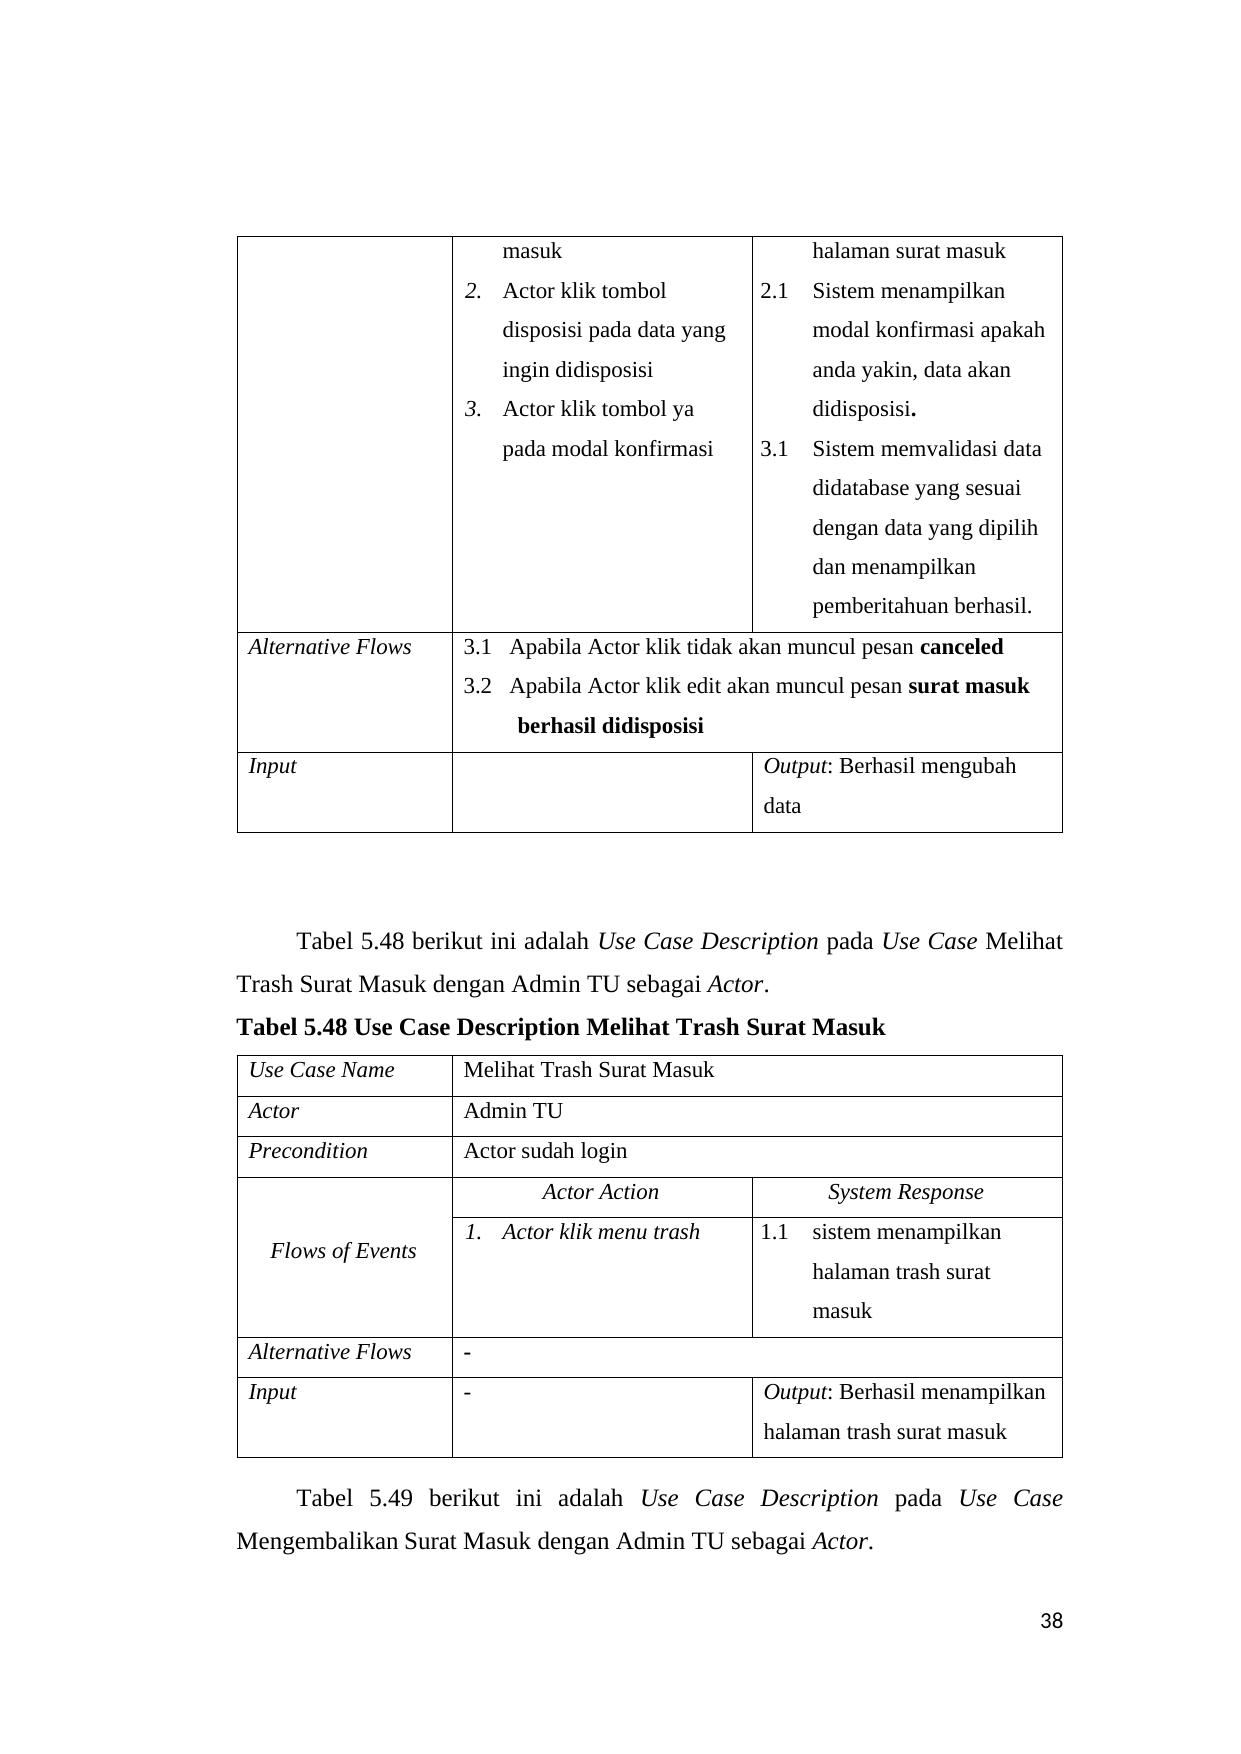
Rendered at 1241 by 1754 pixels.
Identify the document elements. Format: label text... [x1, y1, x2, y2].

table_header Use Case Name [238, 1056, 452, 1096]
table_cell System Response [753, 1178, 1062, 1217]
table_header Melihat Trash Surat Masuk [453, 1056, 1062, 1096]
table_cell Alternative Flows [238, 1338, 452, 1377]
table_cell Alternative Flows [238, 633, 452, 752]
table_cell - [453, 1338, 1062, 1377]
table_cell Actor klik menu trash [453, 1218, 752, 1337]
table_cell Actor sudah login [453, 1137, 1062, 1177]
text Tabel 5.48 Use Case Description Melihat Trash Surat Masuk [236, 1012, 1063, 1041]
table_cell Actor Action [453, 1178, 752, 1217]
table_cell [453, 237, 752, 632]
table_cell Flows of Events [238, 1178, 452, 1337]
text Tabel 5.49 berikut ini adalah Use Case Description pada Use Case Mengembalikan Surat Masuk dengan Admin TU sebagai Actor. [236, 1483, 1063, 1555]
table_cell [453, 753, 752, 832]
table_cell Actor [238, 1097, 452, 1136]
table_cell Input [238, 1378, 452, 1457]
text Tabel 5.48 berikut ini adalah Use Case Description pada Use Case Melihat Trash Surat Masuk dengan Admin TU sebagai Actor. [236, 926, 1063, 998]
table_cell Output: Berhasil mengubah data [753, 753, 1062, 832]
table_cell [753, 237, 1062, 632]
table_cell Precondition [238, 1137, 452, 1177]
table_cell - [453, 1378, 752, 1457]
table_cell Input [238, 753, 452, 832]
table_cell sistem menampilkan halaman trash surat masuk [753, 1218, 1062, 1337]
table_cell Output: Berhasil menampilkan halaman trash surat masuk [753, 1378, 1062, 1457]
table_cell Admin TU [453, 1097, 1062, 1136]
table_cell 3.1 Apabila Actor klik tidak akan muncul pesan canceled 3.2 Apabila Actor klik edit akan muncul pesan surat masuk berhasil didisposisi [453, 633, 1062, 752]
